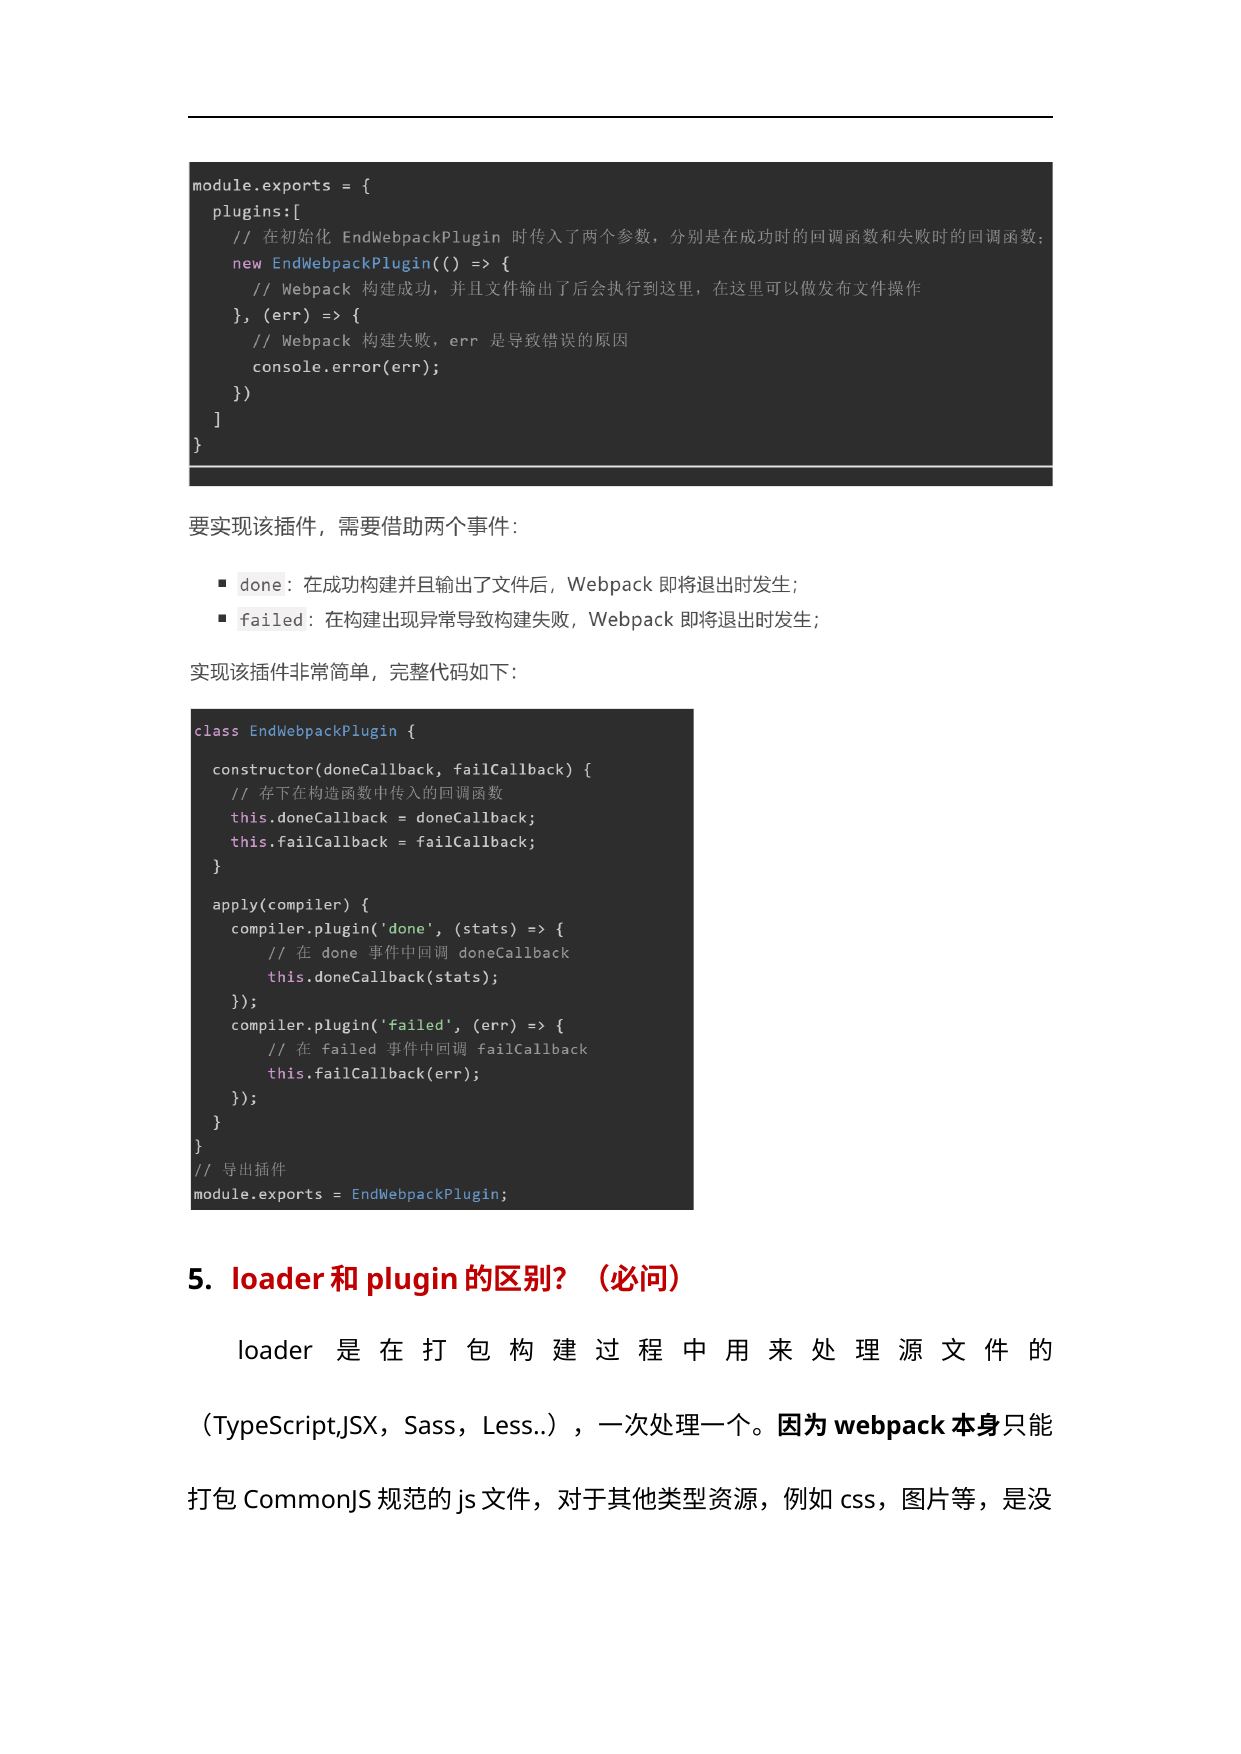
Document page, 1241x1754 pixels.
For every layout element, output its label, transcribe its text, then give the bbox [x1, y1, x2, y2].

picture [187, 162, 1053, 632]
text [187, 1316, 1053, 1530]
subtitle loader和plugin的区别？（必问） [187, 1245, 1053, 1310]
picture [187, 654, 694, 1210]
